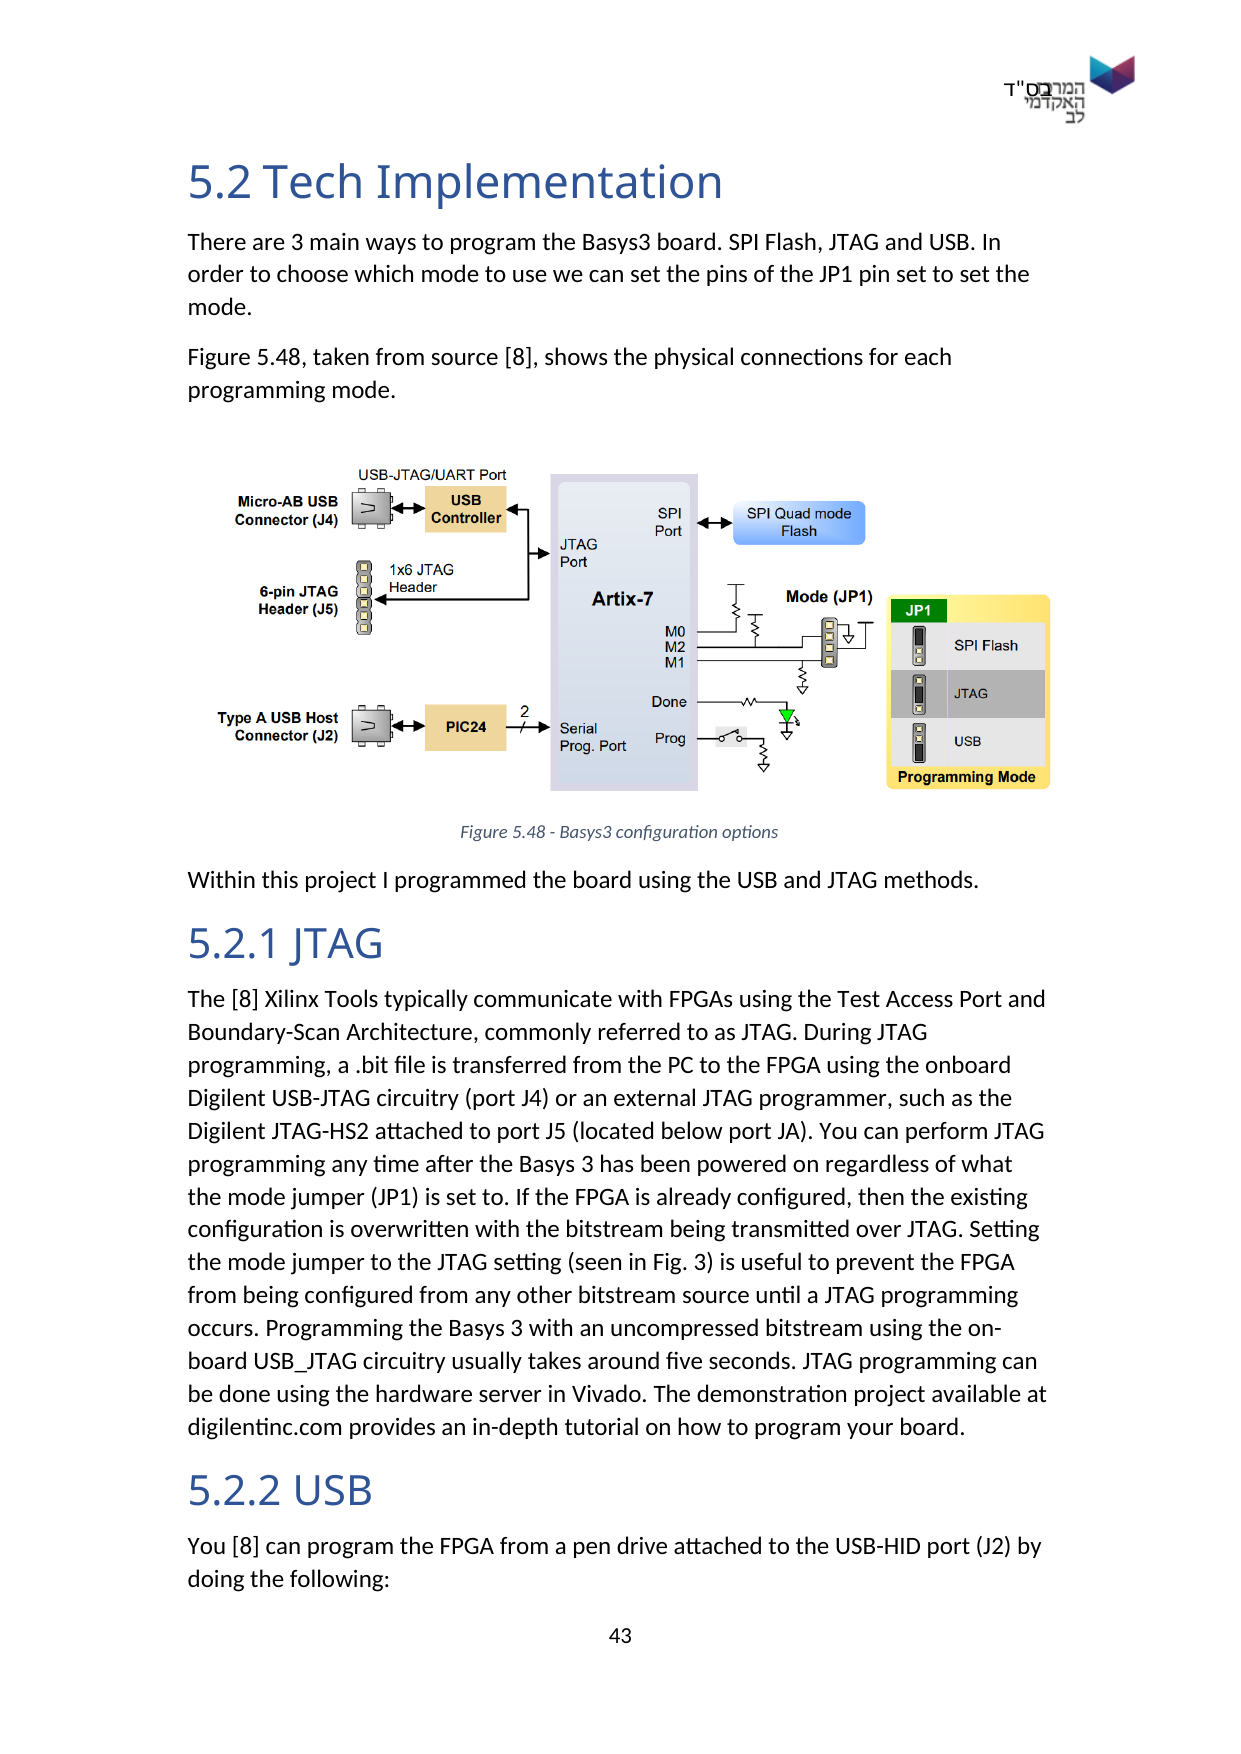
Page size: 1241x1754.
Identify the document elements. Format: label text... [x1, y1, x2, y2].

subtitle JTAG [187, 913, 1053, 970]
subtitle Tech Implementation [187, 150, 1053, 212]
text Within this project I programmed the board using the USB and JTAG methods. [187, 864, 1053, 894]
text You can program the FPGA from a pen drive attached to the USB-HID port (J2) by doing the following: [187, 1530, 1053, 1594]
picture [1013, 40, 1143, 134]
subtitle USB [187, 1461, 1053, 1517]
text Figure ‎5.5, taken from source , shows the physical connections for each programming mode. [187, 341, 1053, 404]
text There are 3 main ways to program the Basys3 board. SPI Flash, JTAG and USB. In order to choose which mode to use we can set the pins of the JP1 pin set to set the mode. [187, 226, 1053, 322]
picture [206, 455, 1072, 802]
text The Xilinx Tools typically communicate with FPGAs using the Test Access Port and Boundary-Scan Architecture, commonly referred to as JTAG. During JTAG programming, a .bit file is transferred from the PC to the FPGA using the onboard Digilent USB-JTAG circuitry (port J4) or an external JTAG programmer, such as the Digilent JTAG-HS2 attached to port J5 (located below port JA). You can perform JTAG programming any time after the Basys 3 has been powered on regardless of what the mode jumper (JP1) is set to. If the FPGA is already configured, then the existing configuration is overwritten with the bitstream being transmitted over JTAG. Setting the mode jumper to the JTAG setting (seen in Fig. 3) is useful to prevent the FPGA from being configured from any other bitstream source until a JTAG programming occurs. Programming the Basys 3 with an uncompressed bitstream using the on-board USB_JTAG circuitry usually takes around five seconds. JTAG programming can be done using the hardware server in Vivado. The demonstration project available at digilentinc.com provides an in-depth tutorial on how to program your board. [187, 983, 1053, 1442]
